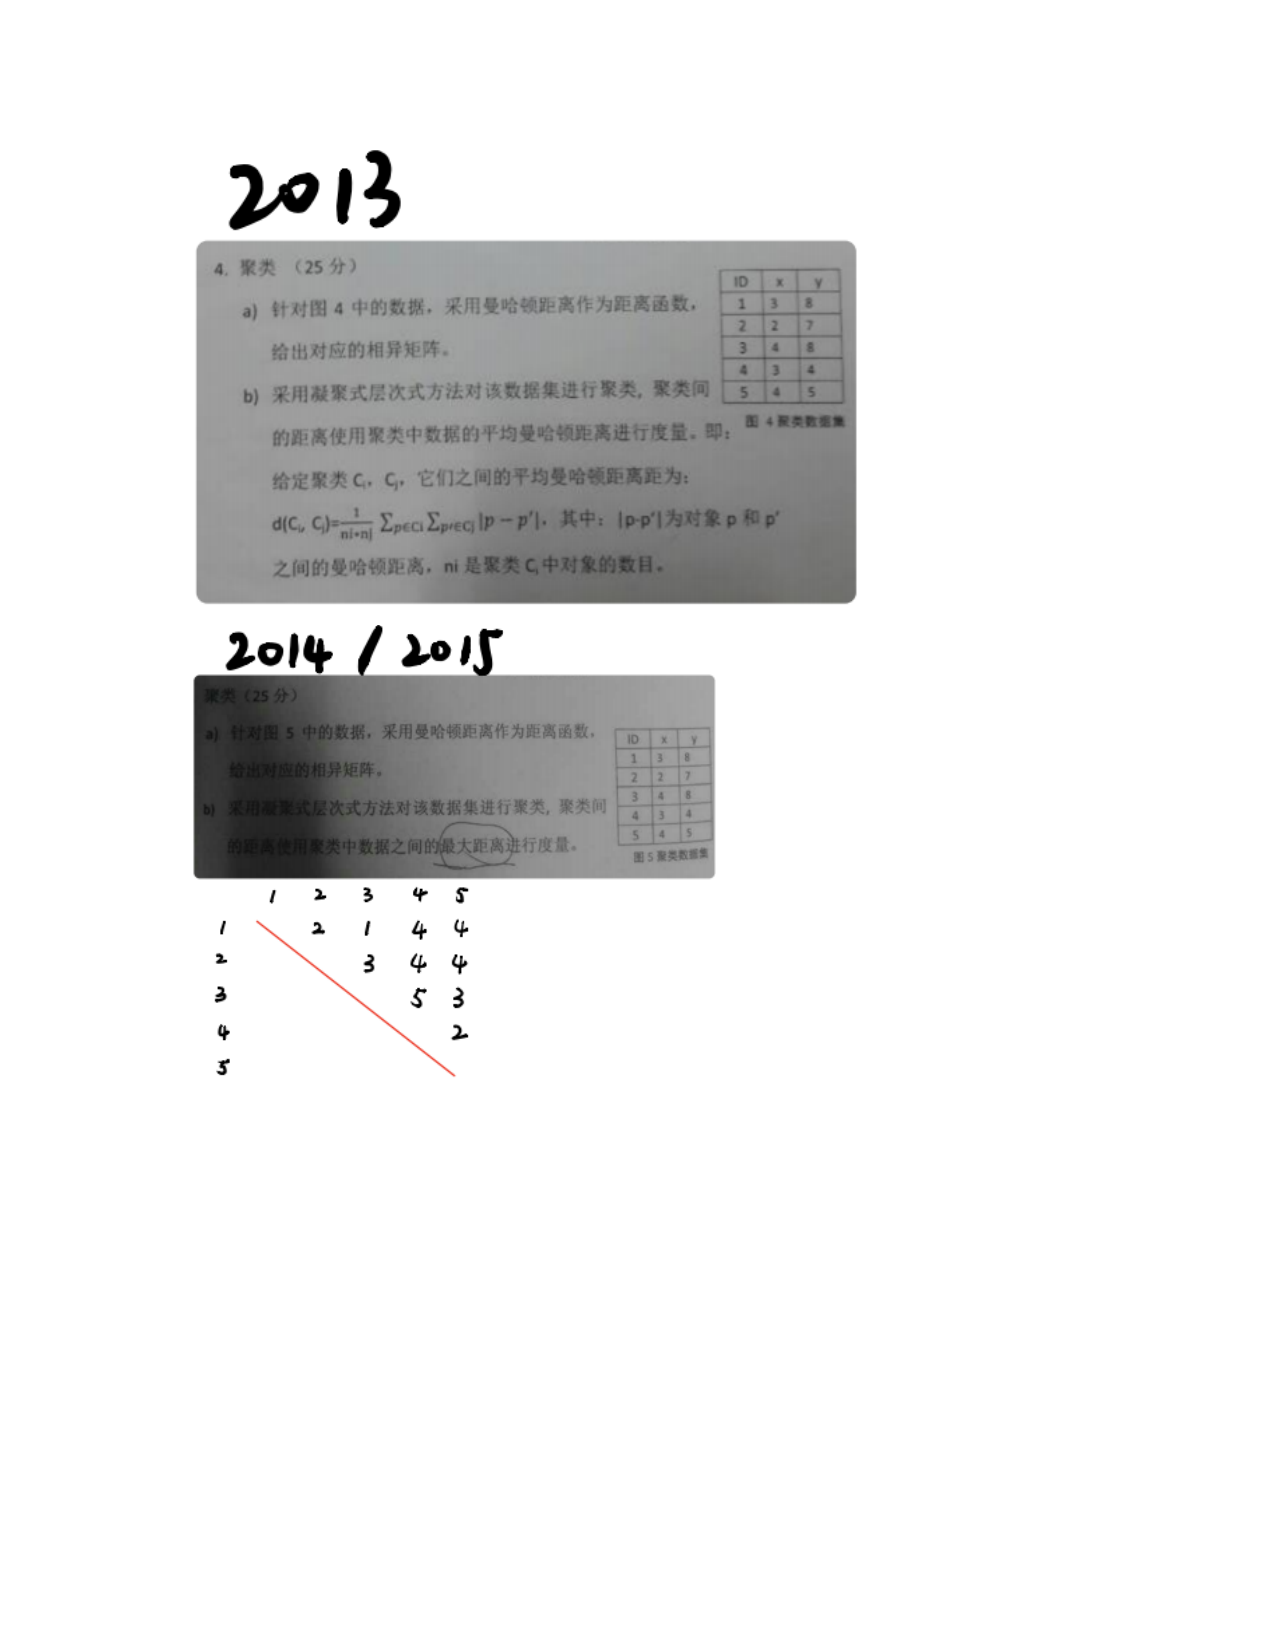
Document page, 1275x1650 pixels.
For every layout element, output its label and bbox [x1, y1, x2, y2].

picture [187, 150, 872, 607]
picture [187, 625, 728, 1106]
